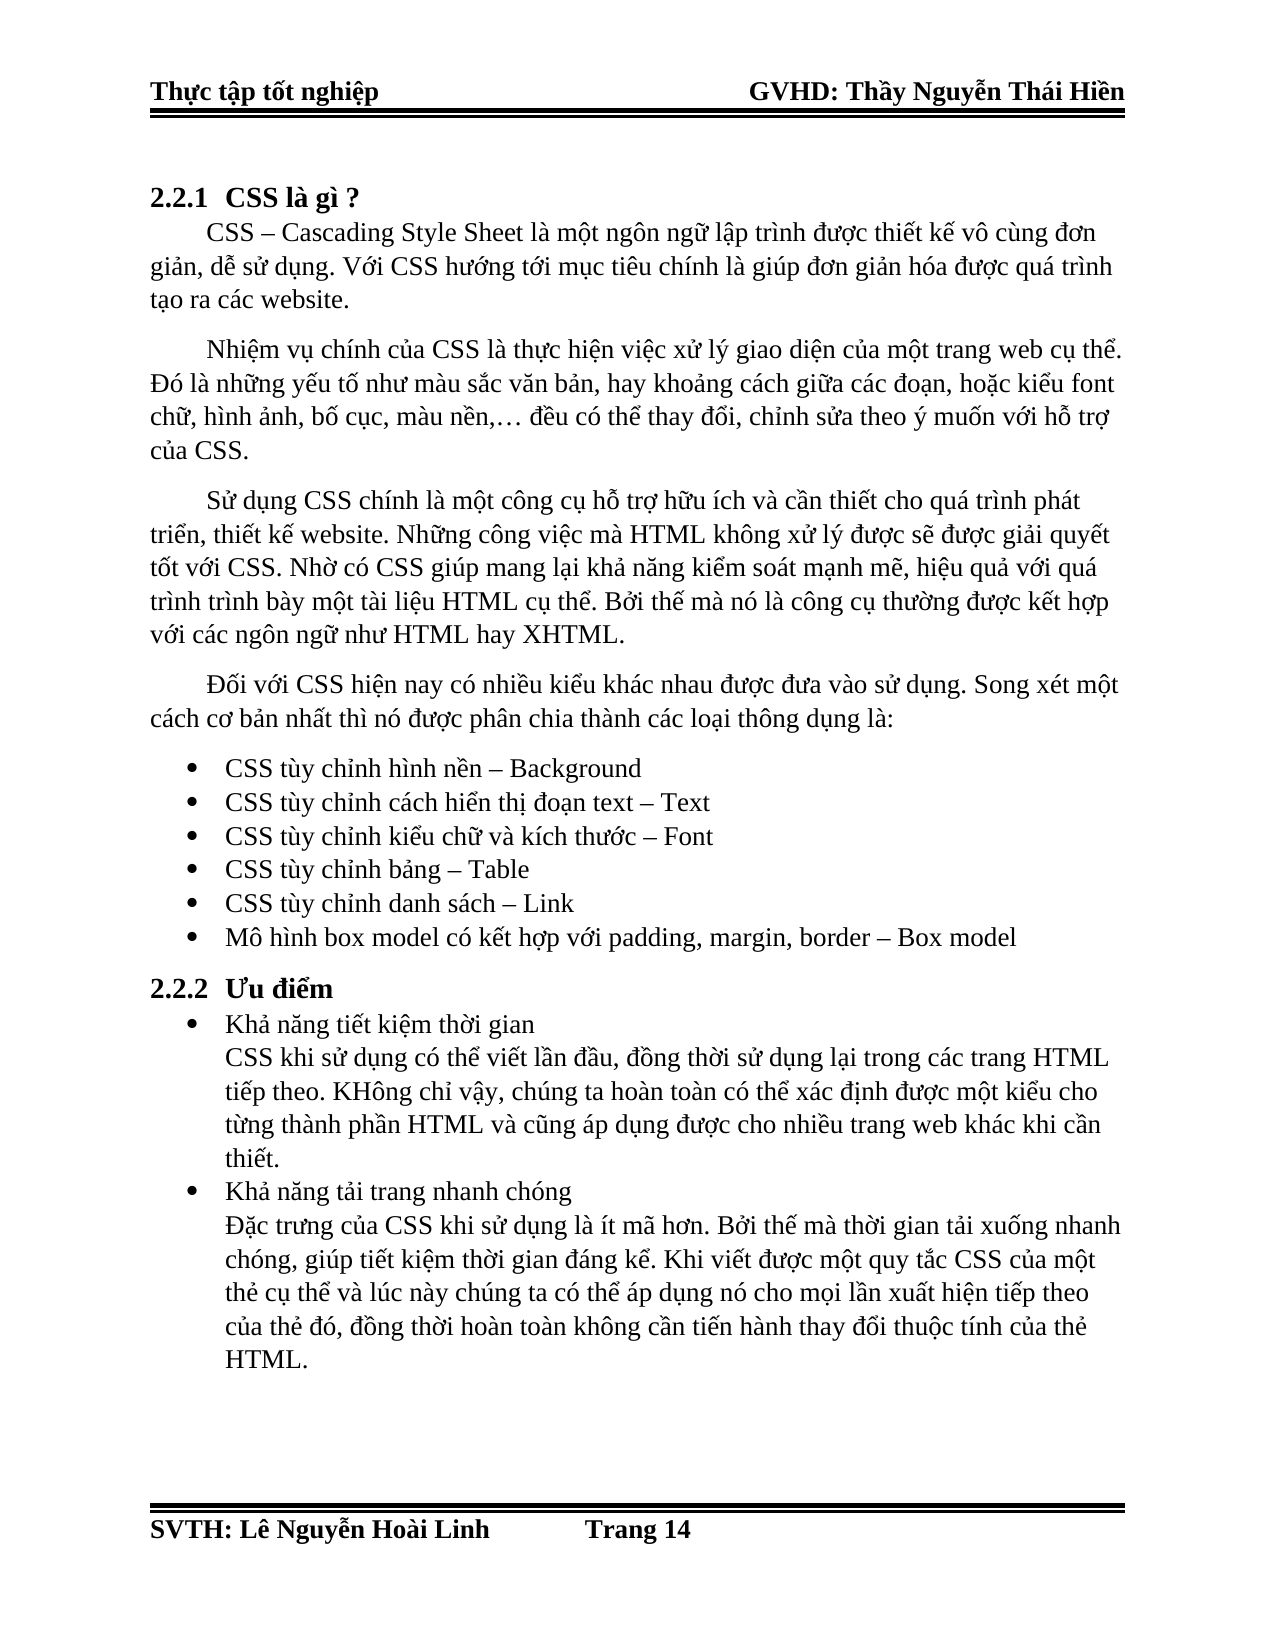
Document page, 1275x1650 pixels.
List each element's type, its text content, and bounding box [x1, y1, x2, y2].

text Sử dụng CSS chính là một công cụ hỗ trợ hữu ích và cần thiết cho quá trình phát triển, thiết kế website. Những công việc mà HTML không xử lý được sẽ được giải quyết tốt với CSS. Nhờ có CSS giúp mang lại khả năng kiểm soát mạnh mẽ, hiệu quả với quá trình trình bày một tài liệu HTML cụ thể. Bởi thế mà nó là công cụ thường được kết hợp với các ngôn ngữ như HTML hay XHTML. [150, 484, 1125, 649]
list Khả năng tải trang nhanh chóng Đặc trưng của CSS khi sử dụng là ít mã hơn. Bởi thế mà thời gian tải xuống nhanh chóng, giúp tiết kiệm thời gian đáng kể. Khi viết được một quy tắc CSS của một thẻ cụ thể và lúc này chúng ta có thể áp dụng nó cho mọi lần xuất hiện tiếp theo của thẻ đó, đồng thời hoàn toàn không cần tiến hành thay đổi thuộc tính của thẻ HTML. [187, 1176, 1125, 1374]
list CSS tùy chỉnh danh sách – Link [187, 887, 1125, 919]
list Mô hình box model có kết hợp với padding, margin, border – Box model [187, 921, 1125, 952]
subtitle CSS là gì ? [150, 180, 1125, 213]
text Đối với CSS hiện nay có nhiều kiểu khác nhau được đưa vào sử dụng. Song xét một cách cơ bản nhất thì nó được phân chia thành các loại thông dụng là: [150, 669, 1125, 733]
list CSS tùy chỉnh cách hiển thị đoạn text – Text [187, 786, 1125, 817]
text CSS – Cascading Style Sheet là một ngôn ngữ lập trình được thiết kế vô cùng đơn giản, dễ sử dụng. Với CSS hướng tới mục tiêu chính là giúp đơn giản hóa được quá trình tạo ra các website. [150, 216, 1125, 314]
list CSS tùy chỉnh bảng – Table [187, 854, 1125, 885]
subtitle Ưu điểm [150, 972, 1125, 1005]
text Nhiệm vụ chính của CSS là thực hiện việc xử lý giao diện của một trang web cụ thể. Đó là những yếu tố như màu sắc văn bản, hay khoảng cách giữa các đoạn, hoặc kiểu font chữ, hình ảnh, bố cục, màu nền,… đều có thể thay đổi, chỉnh sửa theo ý muốn với hỗ trợ của CSS. [150, 333, 1125, 465]
list Khả năng tiết kiệm thời gian CSS khi sử dụng có thể viết lần đầu, đồng thời sử dụng lại trong các trang HTML tiếp theo. KHông chỉ vậy, chúng ta hoàn toàn có thể xác định được một kiểu cho từng thành phần HTML và cũng áp dụng được cho nhiều trang web khác khi cần thiết. [187, 1008, 1125, 1173]
list CSS tùy chỉnh kiểu chữ và kích thước – Font [187, 820, 1125, 851]
list CSS tùy chỉnh hình nền – Background [187, 752, 1125, 784]
